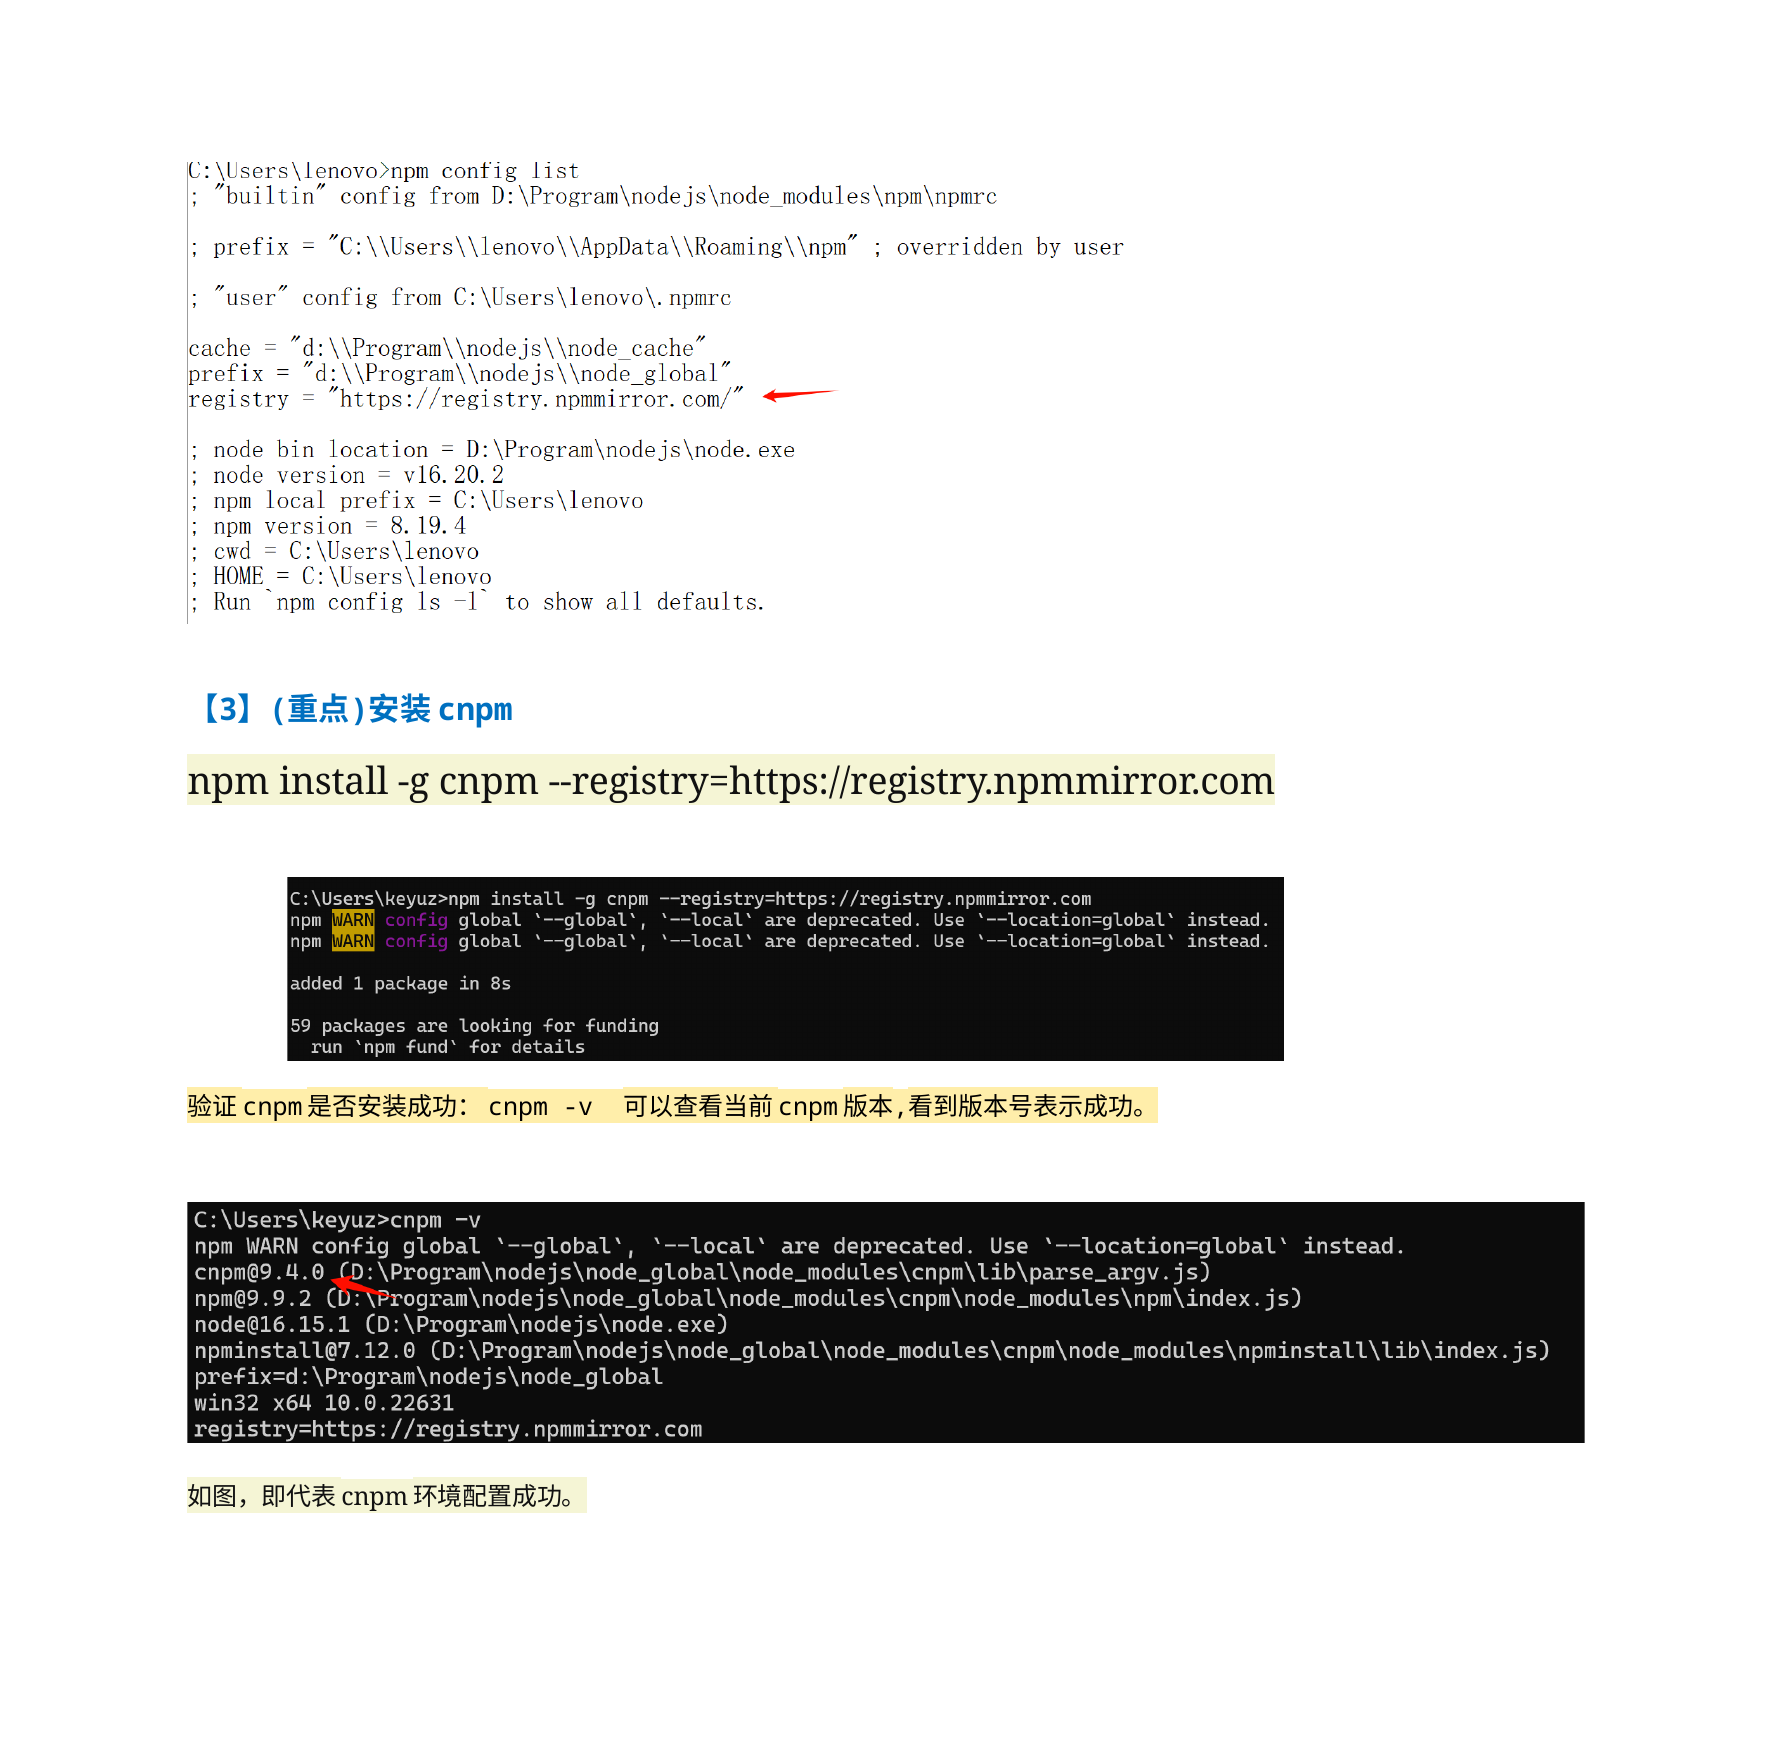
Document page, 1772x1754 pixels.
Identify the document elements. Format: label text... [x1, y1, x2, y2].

picture [187, 1202, 1585, 1443]
picture [187, 162, 1133, 624]
text npm install -g cnpm --registry=https://registry.npmmirror.com [187, 747, 1585, 812]
text 【3】(重点)安装cnpm [187, 674, 1585, 739]
picture [287, 877, 1284, 1061]
text 如图，即代表cnpm环境配置成功。 [187, 1462, 1585, 1527]
text 验证cnpm是否安装成功： cnpm -v 可以查看当前cnpm版本,看到版本号表示成功。 [187, 1072, 1585, 1137]
